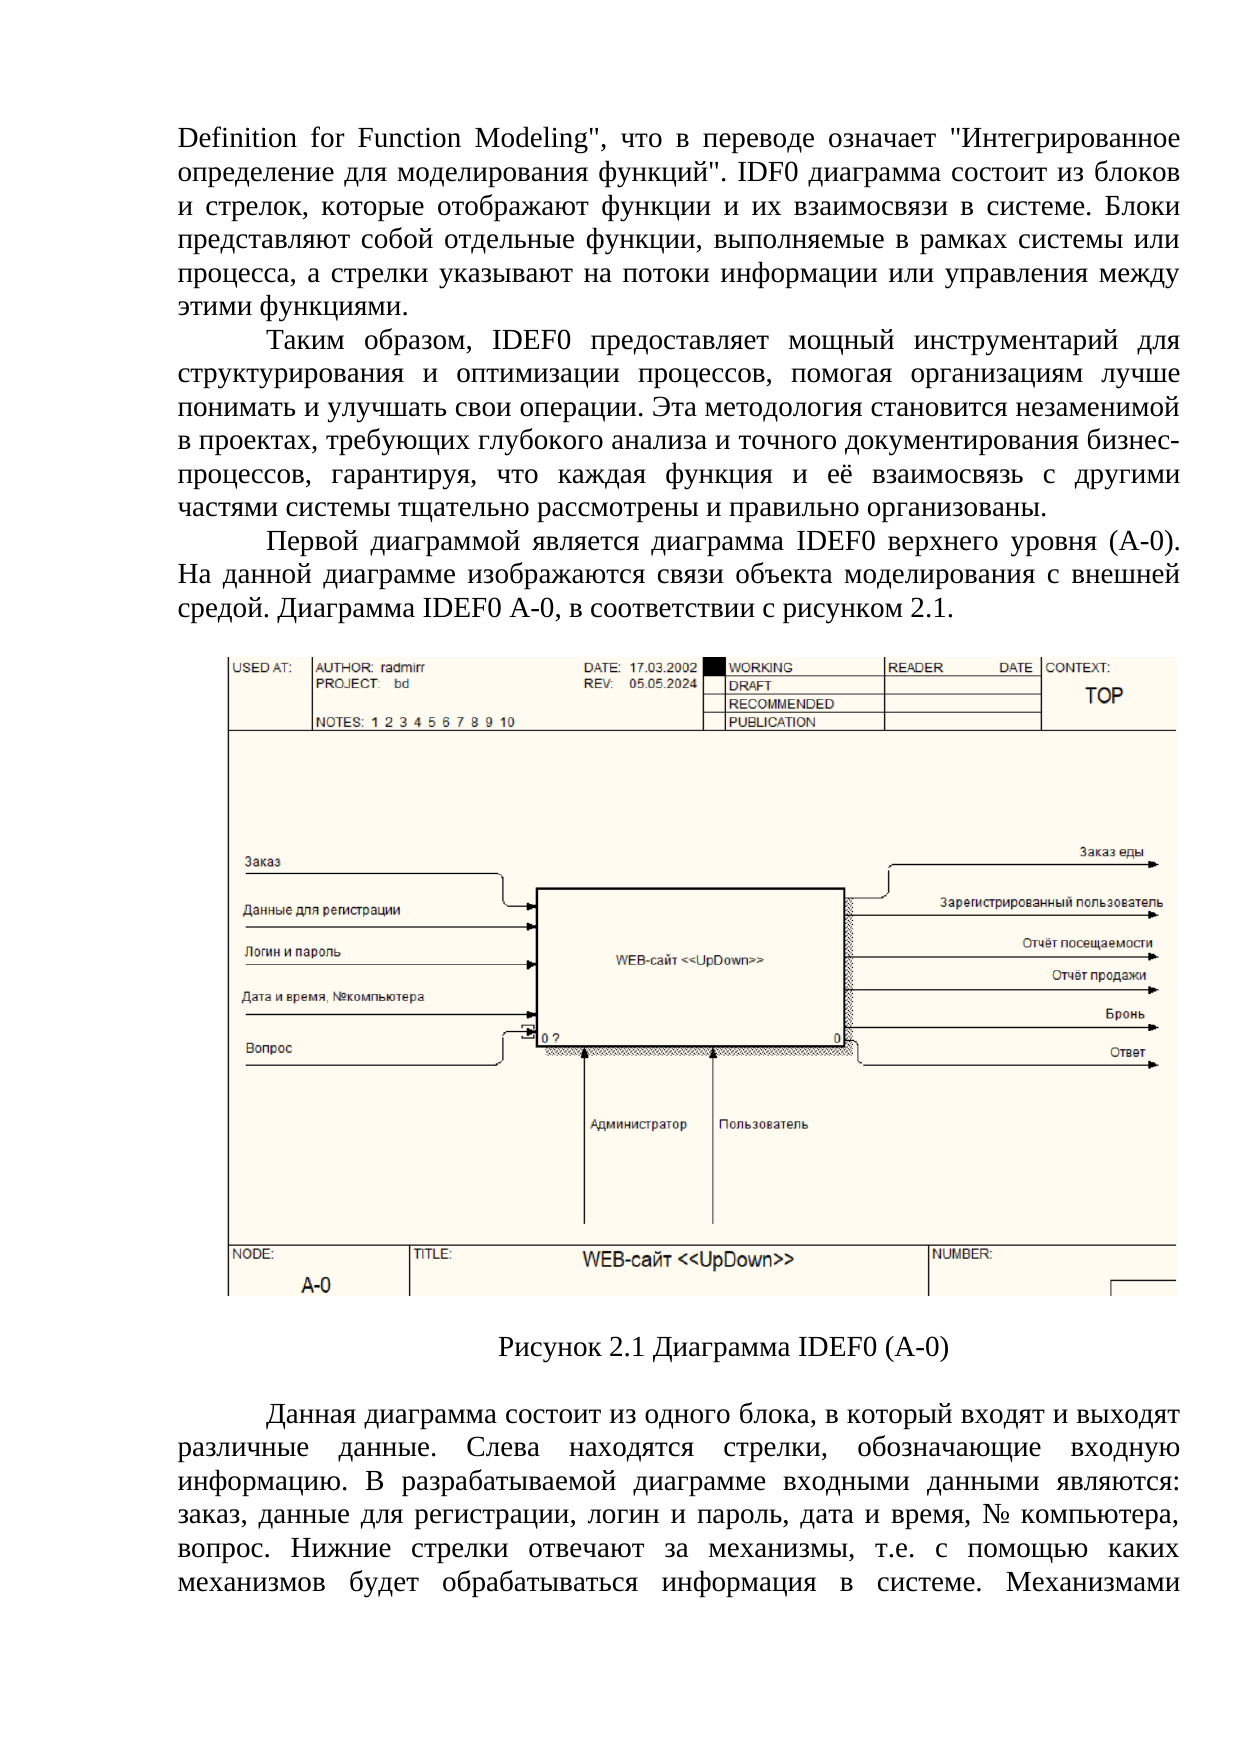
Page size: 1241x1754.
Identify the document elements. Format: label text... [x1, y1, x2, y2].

text Рисунок 2.1 Диаграмма IDEF0 (A-0) [177, 1329, 1181, 1362]
picture [226, 657, 1177, 1296]
text Первой диаграммой является диаграмма IDEF0 верхнего уровня (А-0). На данной диаграмме изображаются связи объекта моделирования с внешней средой. Диаграмма IDEF0 A-0, в соответствии с рисунком 2.1. [177, 523, 1181, 624]
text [177, 121, 1181, 322]
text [177, 1396, 1181, 1597]
text Таким образом, IDEF0 предоставляет мощный инструментарий для структурирования и оптимизации процессов, помогая организациям лучше понимать и улучшать свои операции. Эта методология становится незаменимой в проектах, требующих глубокого анализа и точного документирования бизнес-процессов, гарантируя, что каждая функция и её взаимосвязь с другими частями системы тщательно рассмотрены и правильно организованы. [177, 322, 1181, 523]
